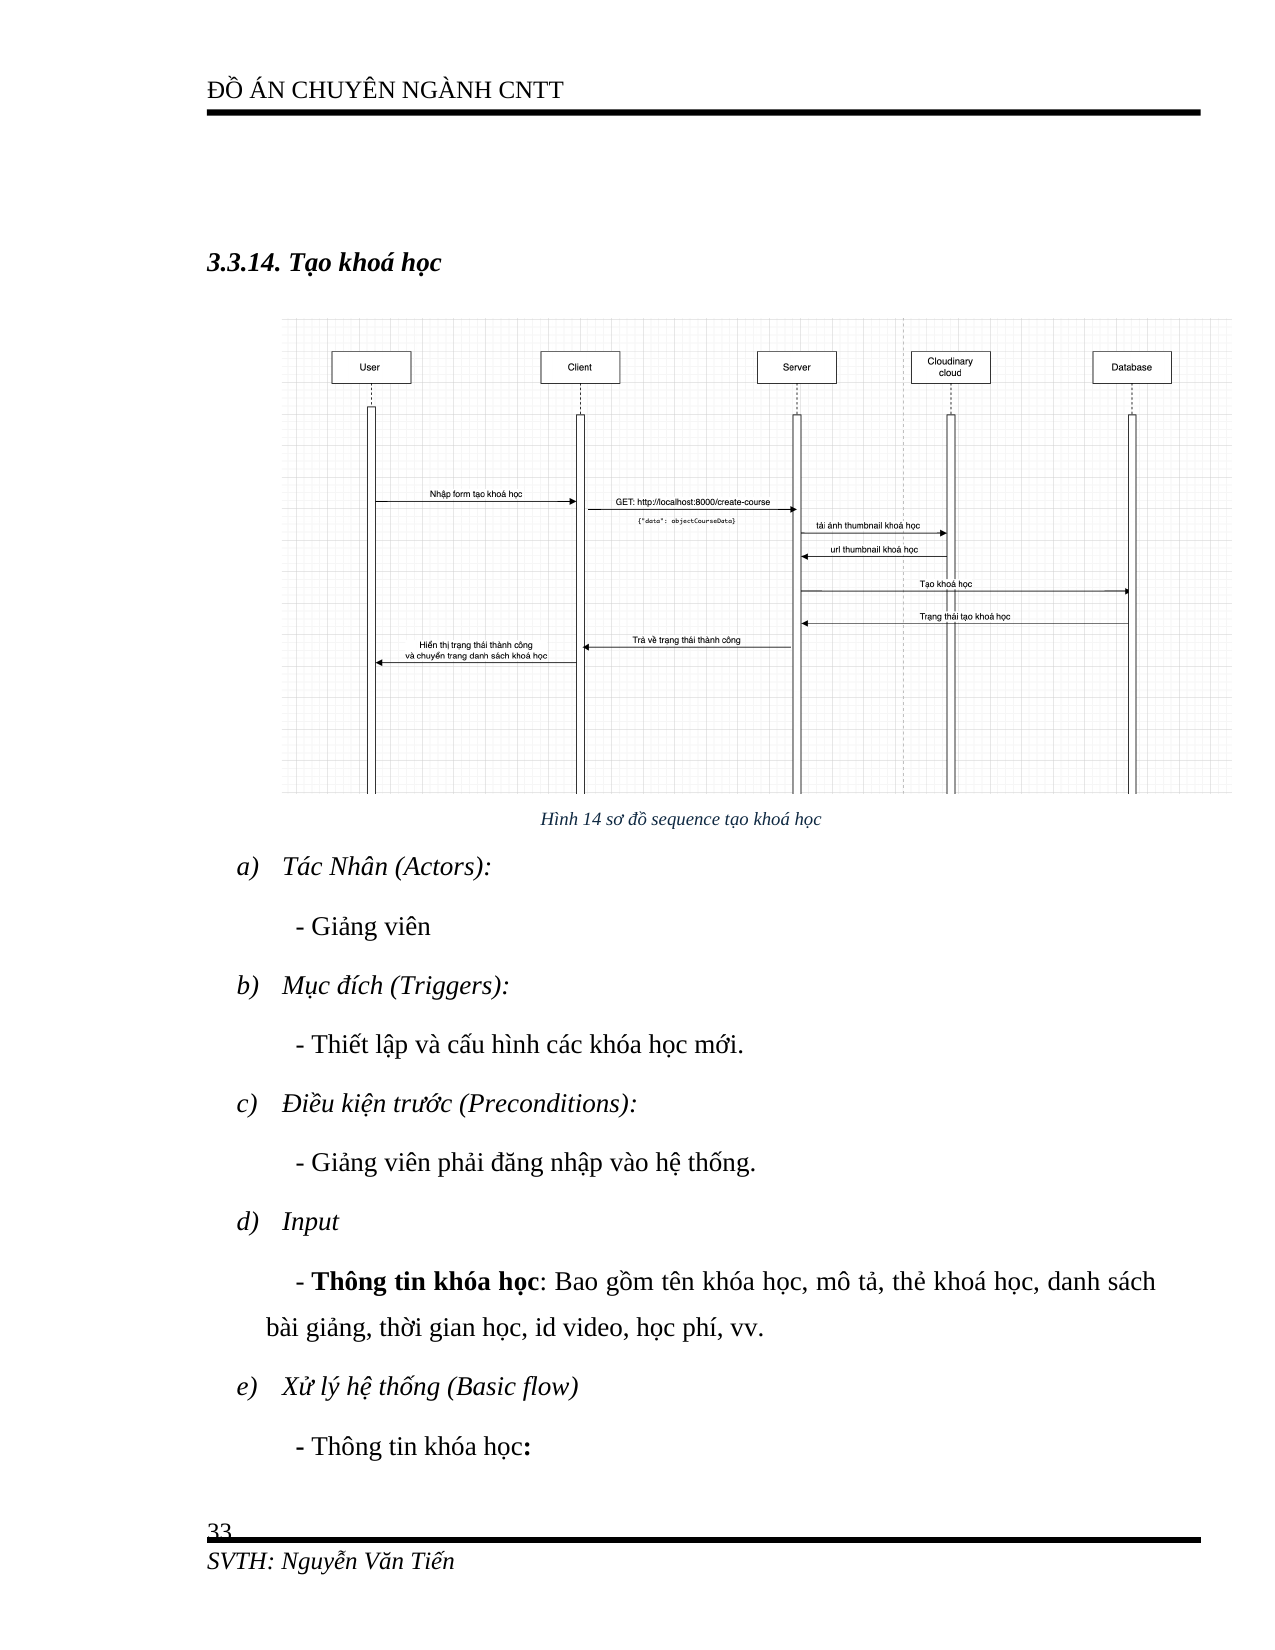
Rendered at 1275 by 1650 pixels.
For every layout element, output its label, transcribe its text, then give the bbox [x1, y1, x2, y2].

text Thông tin khóa học: Bao gồm tên khóa học, mô tả, thẻ khoá học, danh sách bài giảng, thời gian học, id video, học phí, vv. [266, 1264, 1157, 1342]
text Thiết lập và cấu hình các khóa học mới. [266, 1028, 1157, 1059]
subtitle Điều kiện trước (Preconditions): [236, 1087, 1157, 1118]
subtitle Tạo khoá học [207, 246, 1157, 278]
picture [281, 318, 1232, 794]
text Thông tin khóa học: [266, 1429, 1157, 1461]
subtitle Xử lý hệ thống (Basic flow) [236, 1370, 1157, 1402]
subtitle Tác Nhân (Actors): [236, 850, 1157, 882]
text Giảng viên [266, 909, 1157, 941]
text Giảng viên phải đăng nhập vào hệ thống. [266, 1146, 1157, 1177]
subtitle Mục đích (Triggers): [236, 969, 1157, 1000]
subtitle Input [236, 1205, 1157, 1237]
text Hình 14 sơ đồ sequence tạo khoá học [207, 808, 1157, 829]
